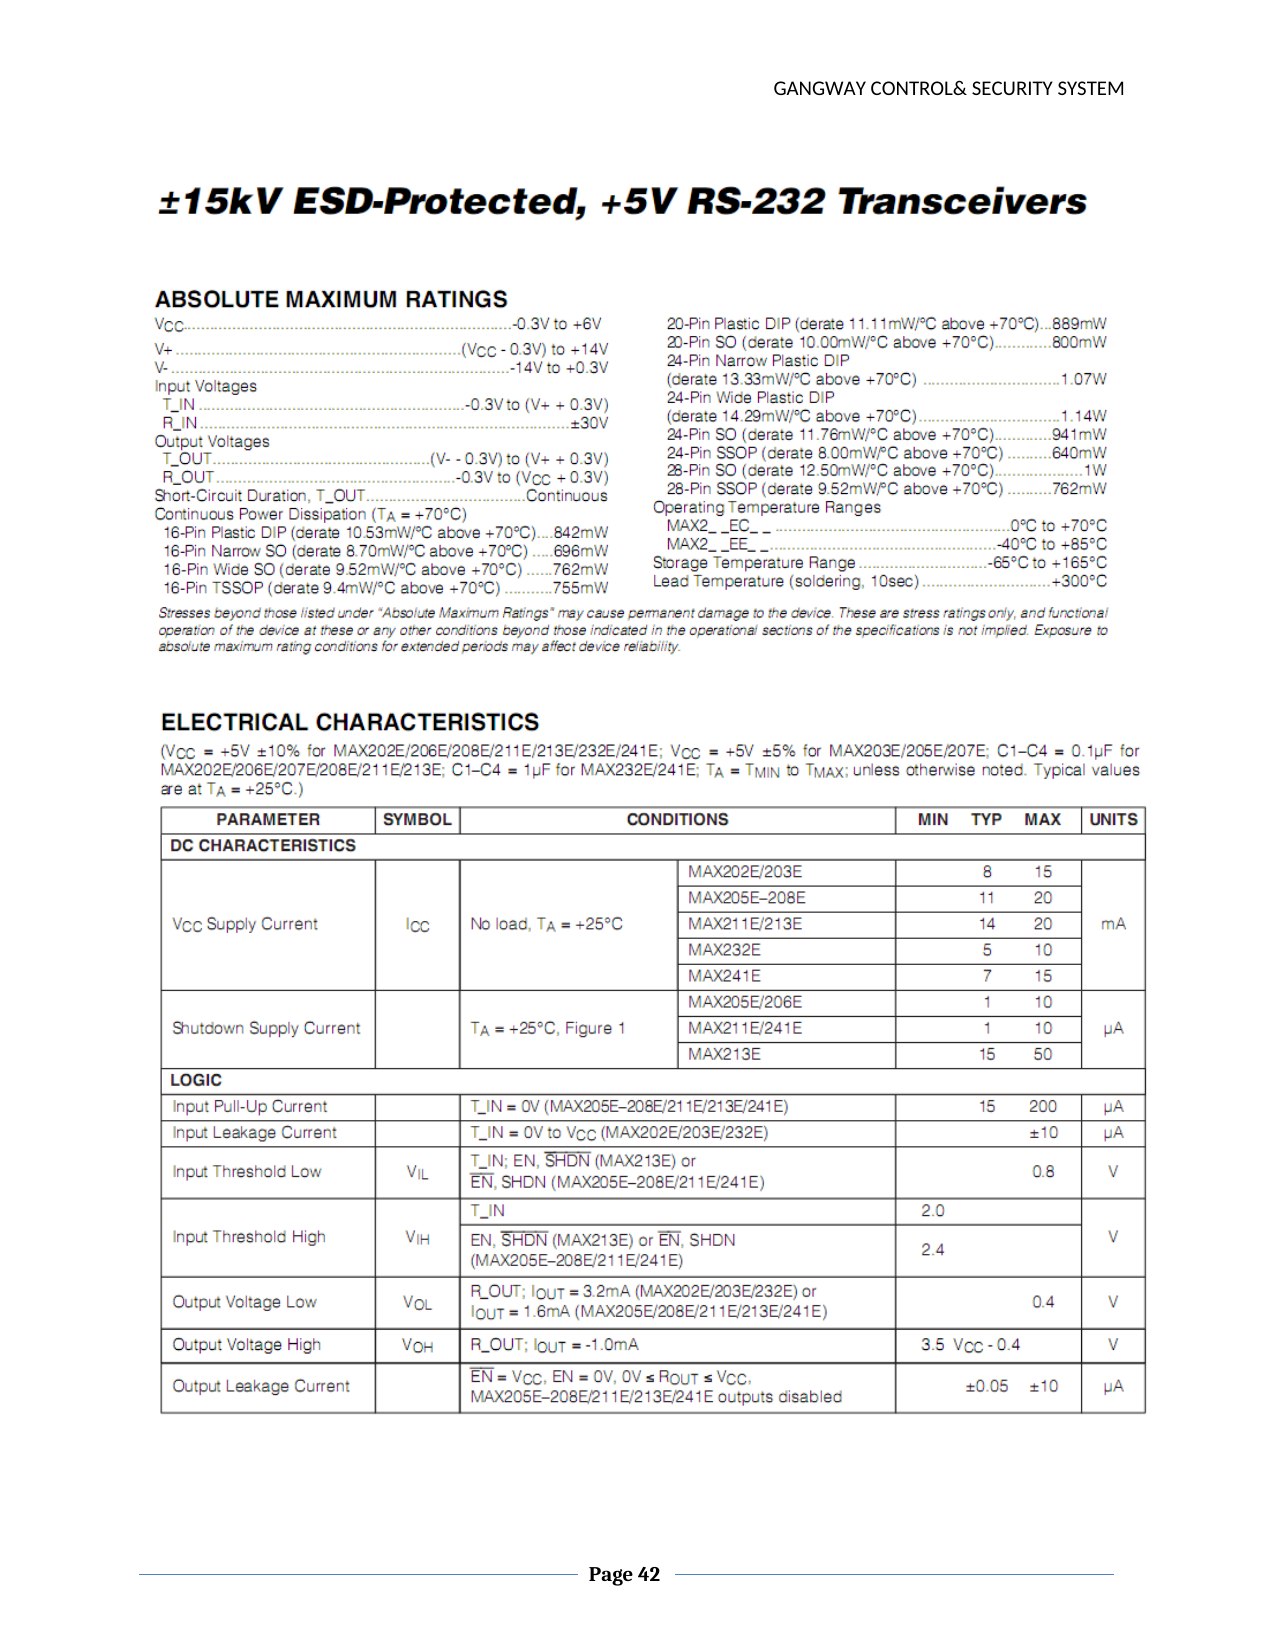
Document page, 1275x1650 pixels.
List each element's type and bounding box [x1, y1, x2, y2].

picture [150, 697, 1158, 1426]
picture [150, 170, 1125, 673]
